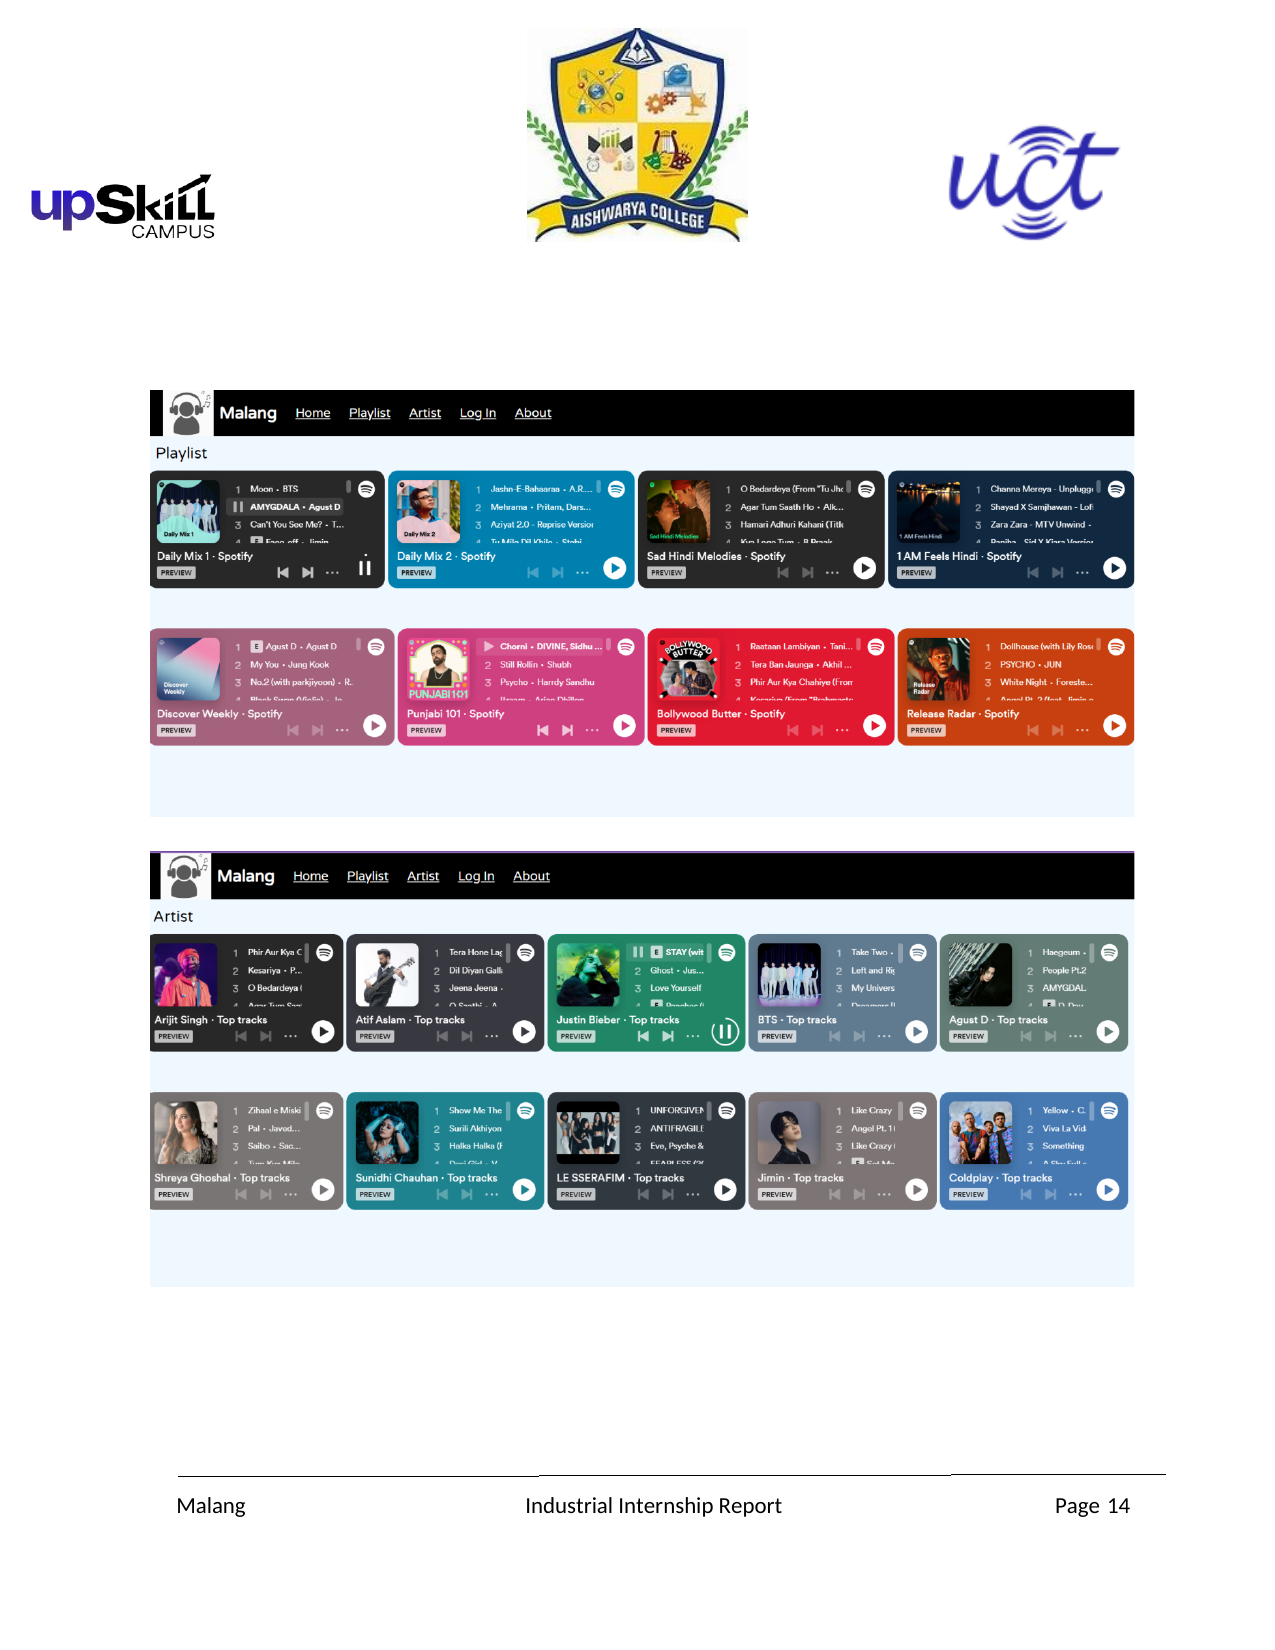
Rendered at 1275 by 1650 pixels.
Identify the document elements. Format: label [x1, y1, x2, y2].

picture [527, 28, 748, 242]
picture [150, 390, 1135, 817]
picture [150, 851, 1135, 1287]
picture [946, 116, 1125, 242]
picture [0, 162, 246, 242]
